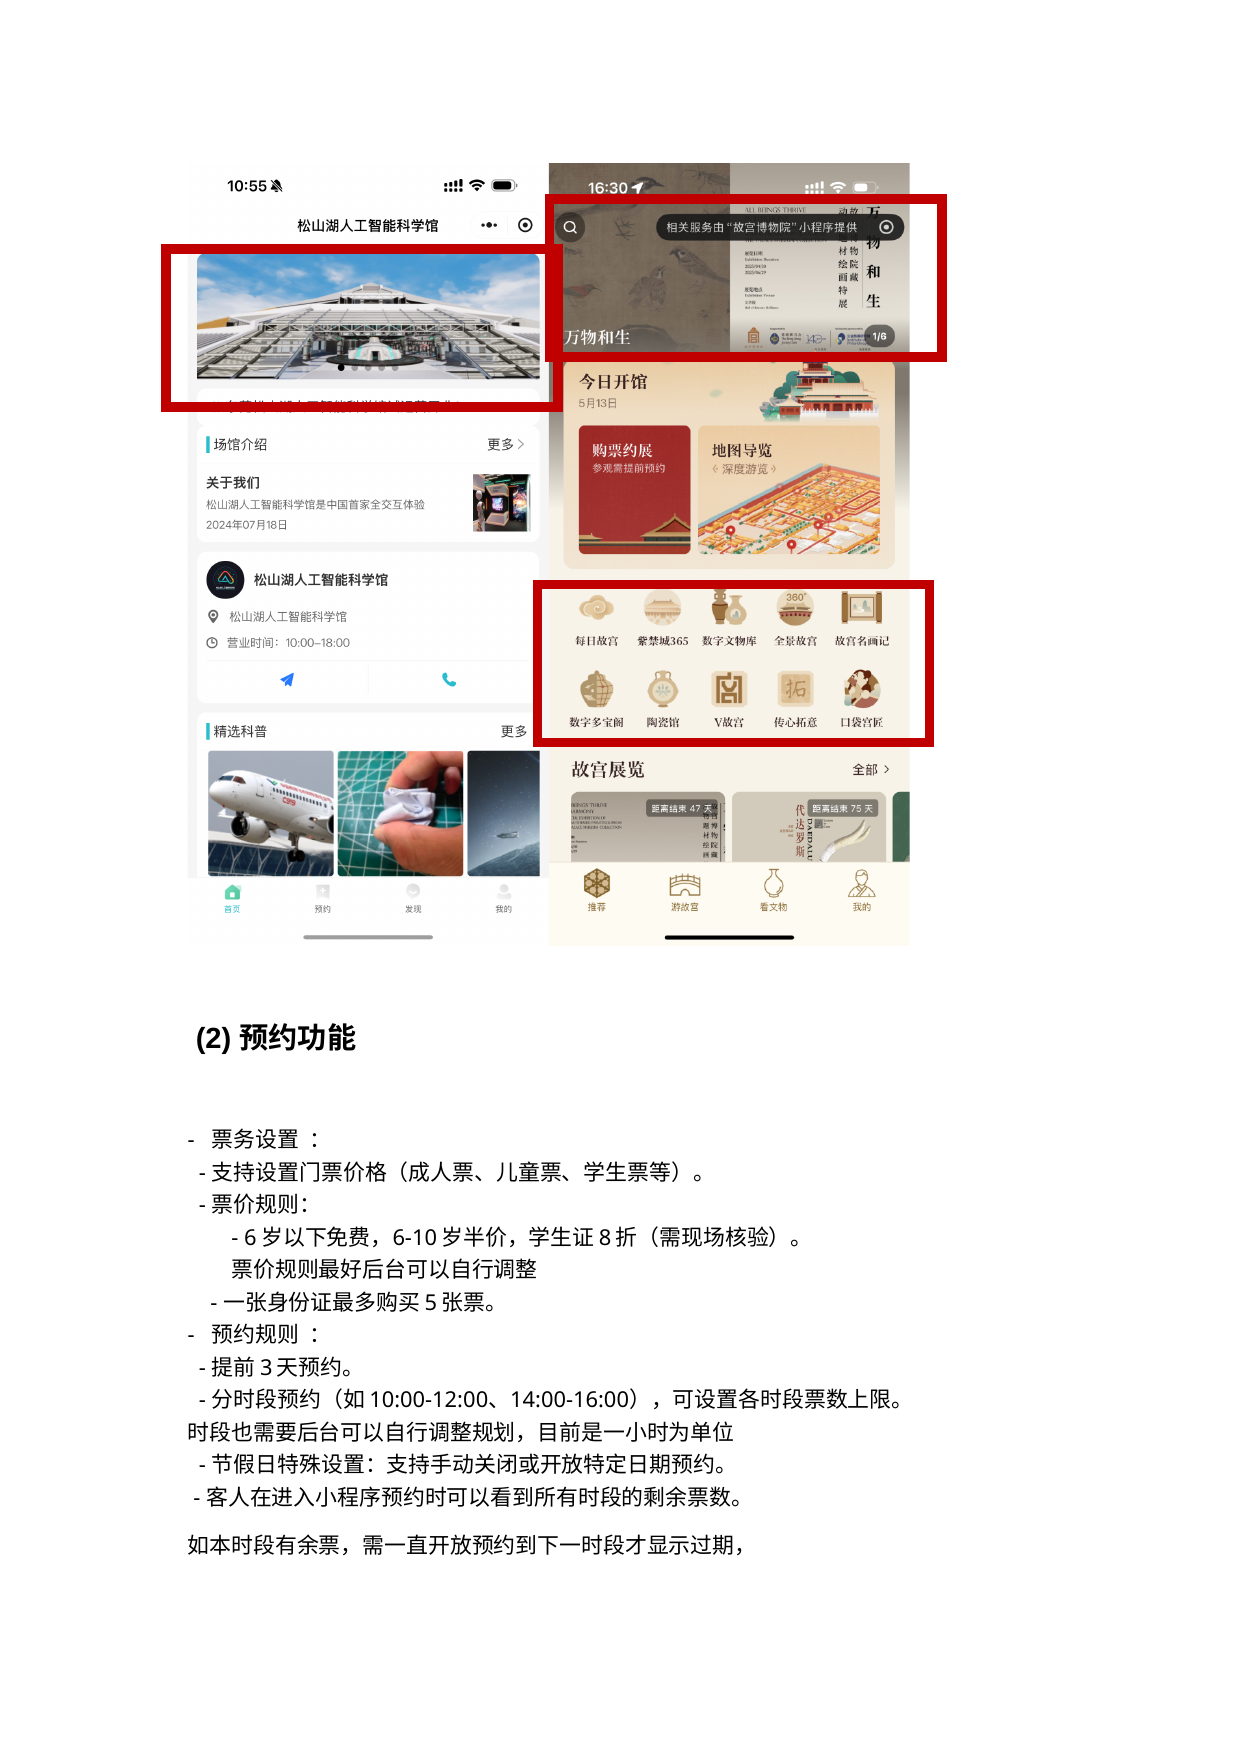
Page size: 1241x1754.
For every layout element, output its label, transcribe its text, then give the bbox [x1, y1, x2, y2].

list 如本时段有余票，需一直开放预约到下一时段才显示过期， [187, 1528, 1053, 1560]
text - 分时段预约（如10:00-12:00、14:00-16:00），可设置各时段票数上限。 [187, 1382, 1053, 1414]
text - 6岁以下免费，6-10岁半价，学生证8折（需现场核验）。 [187, 1219, 1053, 1252]
text - 支持设置门票价格（成人票、儿童票、学生票等）。 [187, 1154, 1053, 1187]
subtitle (2) 预约功能 [187, 1004, 1053, 1069]
picture [187, 162, 910, 244]
text - 票务设置 ： [187, 1122, 1053, 1154]
picture [554, 204, 910, 352]
picture [542, 589, 910, 738]
text 时段也需要后台可以自行调整规划，目前是一小时为单位 [187, 1414, 1053, 1447]
text - 票价规则： [187, 1187, 1053, 1219]
text - 一张身份证最多购买5张票。 [187, 1284, 1053, 1317]
text 票价规则最好后台可以自行调整 [187, 1252, 1053, 1284]
text - 提前3天预约。 [187, 1349, 1053, 1382]
text - 节假日特殊设置：支持手动关闭或开放特定日期预约。 [187, 1447, 1053, 1479]
list - 客人在进入小程序预约时可以看到所有时段的剩余票数。 [187, 1479, 1053, 1512]
text - 预约规则 ： [187, 1317, 1053, 1349]
picture [187, 254, 553, 402]
picture [187, 362, 910, 946]
